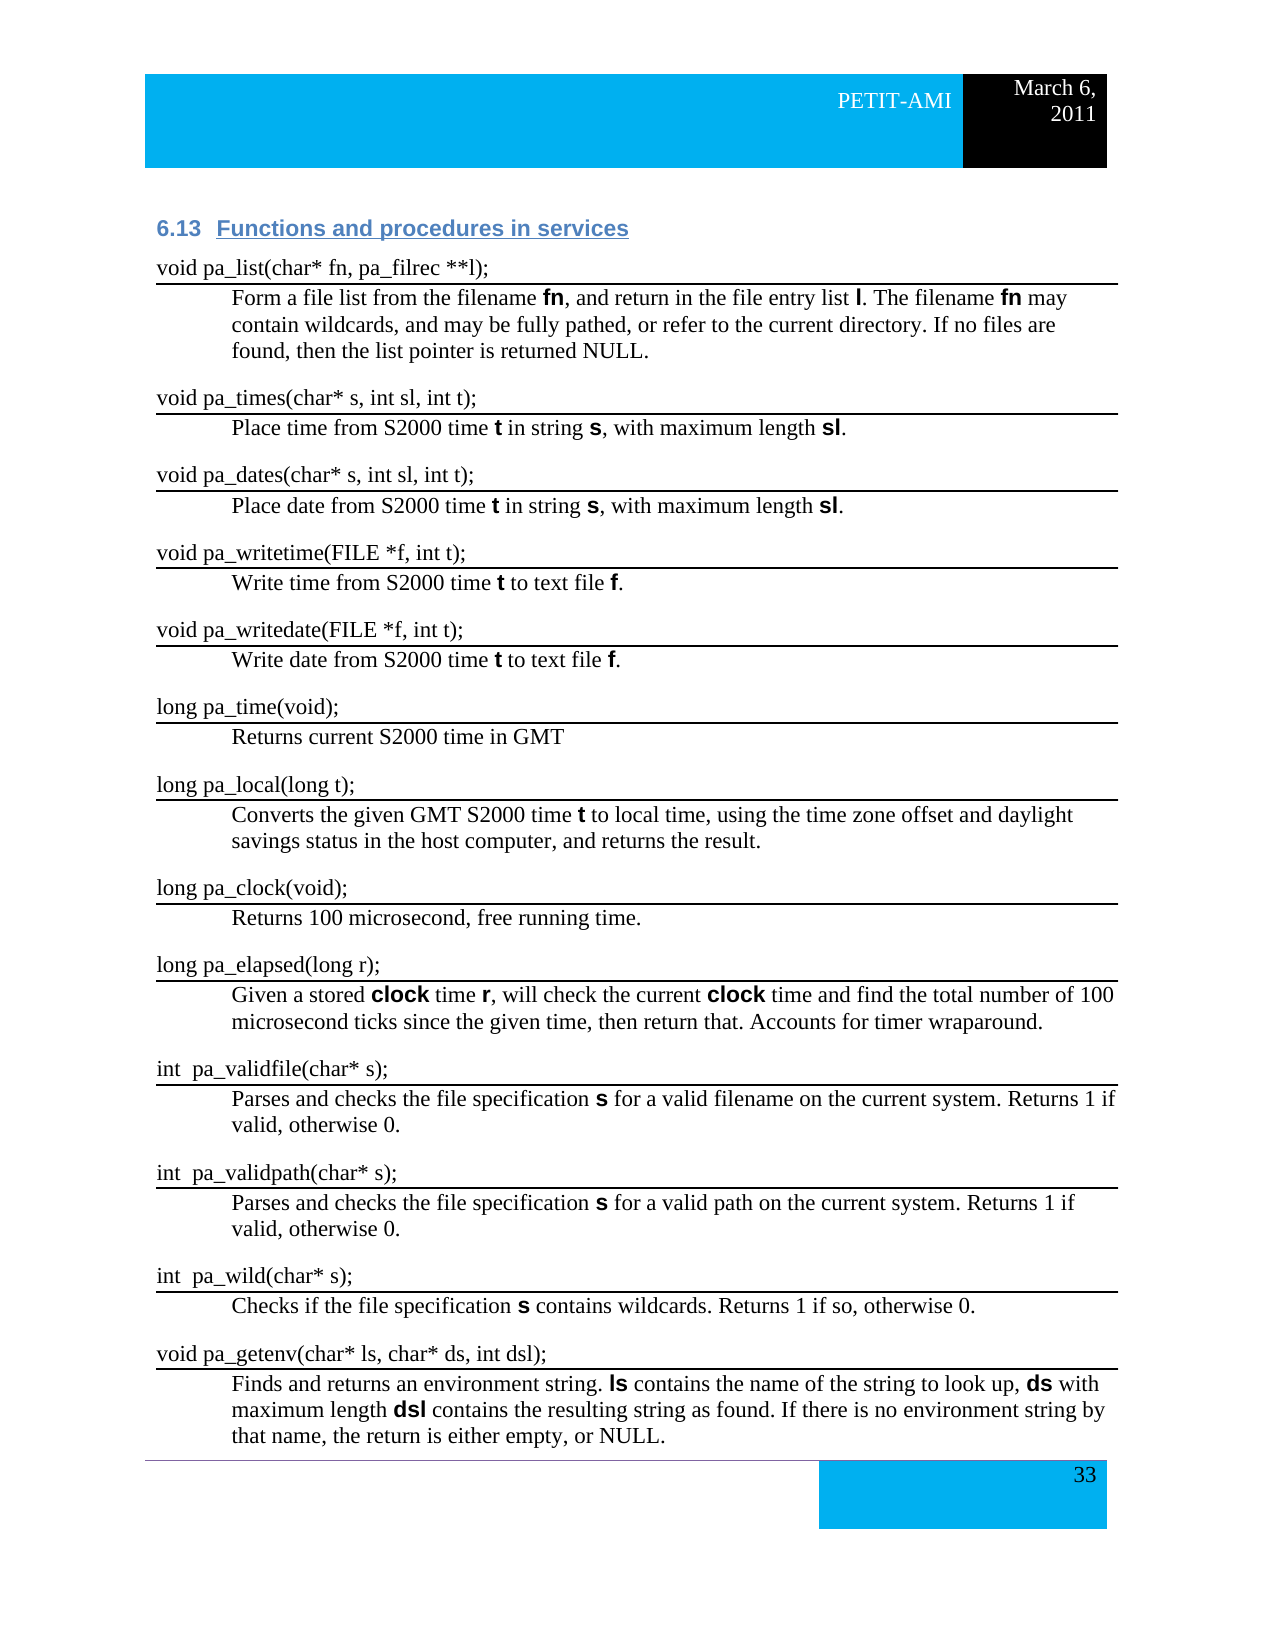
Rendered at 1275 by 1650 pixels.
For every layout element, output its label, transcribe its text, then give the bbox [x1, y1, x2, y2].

text void pa_writetime(FILE *f, int t); [156, 539, 1118, 567]
text long pa_local(long t); [156, 771, 1118, 799]
text Place date from S2000 time t in string s, with maximum length sl. [231, 492, 1118, 518]
text Form a file list from the filename fn, and return in the file entry list l. The filename fn may contain wildcards, and may be fully pathed, or refer to the current directory. If no files are found, then the list pointer is returned NULL. [231, 285, 1118, 363]
text void pa_times(char* s, int sl, int t); [156, 384, 1118, 413]
subtitle Functions and procedures in services [156, 215, 1118, 242]
text Checks if the file specification s contains wildcards. Returns 1 if so, otherwise 0. [231, 1293, 1118, 1319]
text void pa_list(char* fn, pa_filrec **l); [156, 254, 1118, 283]
text int pa_wild(char* s); [156, 1262, 1118, 1291]
text Parses and checks the file specification s for a valid path on the current system. Returns 1 if valid, otherwise 0. [231, 1189, 1118, 1242]
text Write time from S2000 time t to text file f. [231, 569, 1118, 595]
text Finds and returns an environment string. ls contains the name of the string to look up, ds with maximum length dsl contains the resulting string as found. If there is no environment string by that name, the return is either empty, or NULL. [231, 1370, 1118, 1449]
text void pa_getenv(char* ls, char* ds, int dsl); [156, 1340, 1118, 1368]
text int pa_validpath(char* s); [156, 1159, 1118, 1187]
text Returns current S2000 time in GMT [231, 724, 1118, 750]
text long pa_time(void); [156, 693, 1118, 722]
text int pa_validfile(char* s); [156, 1055, 1118, 1084]
text Given a stored clock time r, will check the current clock time and find the total number of 100 microsecond ticks since the given time, then return that. Accounts for timer wraparound. [231, 982, 1118, 1034]
text long pa_elapsed(long r); [156, 951, 1118, 980]
text Returns 100 microsecond, free running time. [231, 905, 1118, 931]
text void pa_writedate(FILE *f, int t); [156, 616, 1118, 645]
text void pa_dates(char* s, int sl, int t); [156, 462, 1118, 490]
text Place time from S2000 time t in string s, with maximum length sl. [231, 415, 1118, 441]
text Write date from S2000 time t to text file f. [231, 647, 1118, 673]
text Converts the given GMT S2000 time t to local time, using the time zone offset and daylight savings status in the host computer, and returns the result. [231, 801, 1118, 853]
text long pa_clock(void); [156, 874, 1118, 903]
text Parses and checks the file specification s for a valid filename on the current system. Returns 1 if valid, otherwise 0. [231, 1086, 1118, 1138]
